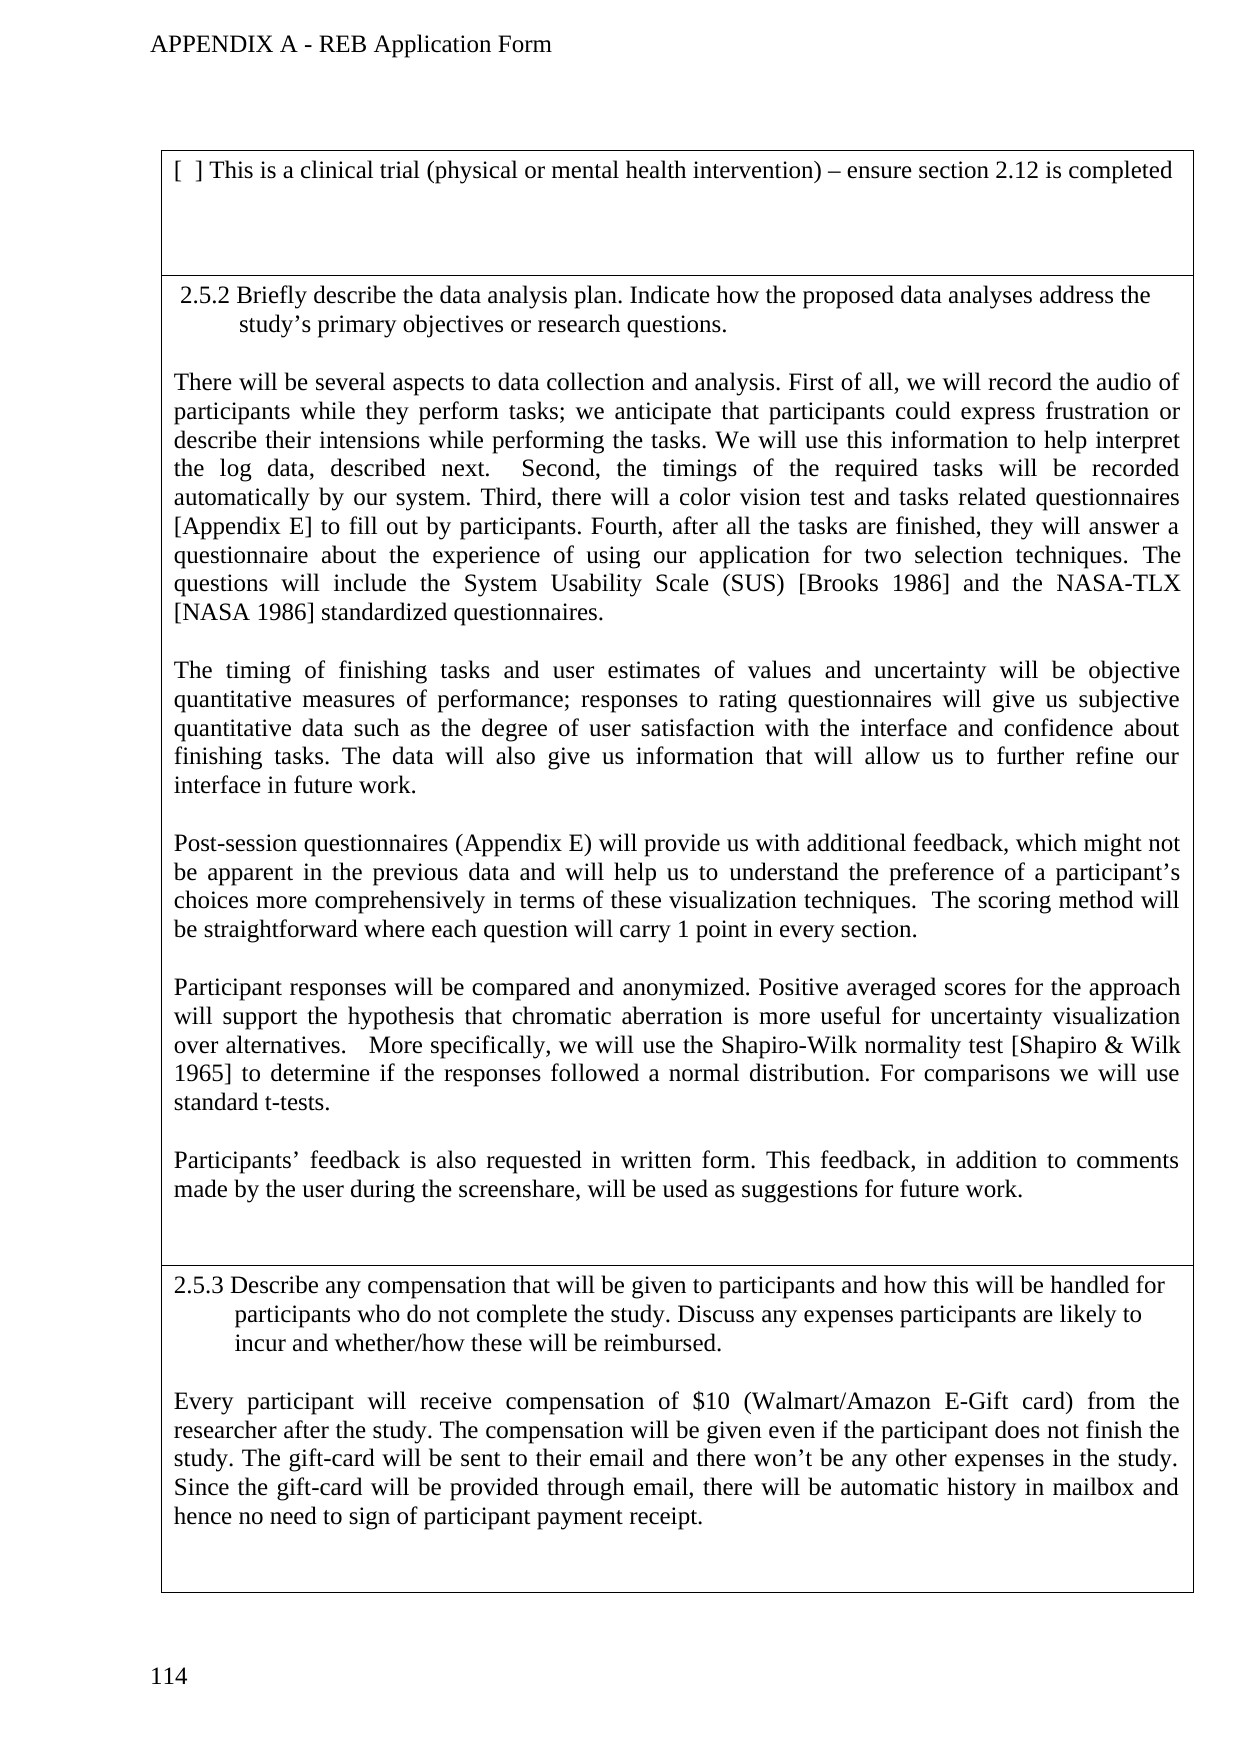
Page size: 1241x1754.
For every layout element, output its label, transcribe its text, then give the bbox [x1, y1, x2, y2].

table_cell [162, 151, 1193, 275]
table_cell 2.5.3 Describe any compensation that will be given to participants and how this will be handled for participants who do not complete the study. Discuss any expenses participants are likely to incur and whether/how these will be reimbursed. Every participant will receive compensation of $10 (Walmart/Amazon E-Gift card) from the researcher after the study. The compensation will be given even if the participant does not finish the study. The gift-card will be sent to their email and there won’t be any other expenses in the study. Since the gift-card will be provided through email, there will be automatic history in mailbox and hence no need to sign of participant payment receipt. [162, 1266, 1193, 1592]
table_cell 2.5.2 Briefly describe the data analysis plan. Indicate how the proposed data analyses address the study’s primary objectives or research questions. There will be several aspects to data collection and analysis. First of all, we will record the audio of participants while they perform tasks; we anticipate that participants could express frustration or describe their intensions while performing the tasks. We will use this information to help interpret the log data, described next. Second, the timings of the required tasks will be recorded automatically by our system. Third, there will a color vision test and tasks related questionnaires [Appendix E] to fill out by participants. Fourth, after all the tasks are finished, they will answer a questionnaire about the experience of using our application for two selection techniques. The questions will include the System Usability Scale (SUS) [Brooks 1986] and the NASA-TLX [NASA 1986] standardized questionnaires. The timing of finishing tasks and user estimates of values and uncertainty will be objective quantitative measures of performance; responses to rating questionnaires will give us subjective quantitative data such as the degree of user satisfaction with the interface and confidence about finishing tasks. The data will also give us information that will allow us to further refine our interface in future work. Post-session questionnaires (Appendix E) will provide us with additional feedback, which might not be apparent in the previous data and will help us to understand the preference of a participant’s choices more comprehensively in terms of these visualization techniques. The scoring method will be straightforward where each question will carry 1 point in every section. Participant responses will be compared and anonymized. Positive averaged scores for the approach will support the hypothesis that chromatic aberration is more useful for uncertainty visualization over alternatives. More specifically, we will use the Shapiro-Wilk normality test [Shapiro & Wilk 1965] to determine if the responses followed a normal distribution. For comparisons we will use standard t-tests. Participants’ feedback is also requested in written form. This feedback, in addition to comments made by the user during the screenshare, will be used as suggestions for future work. [162, 276, 1193, 1265]
